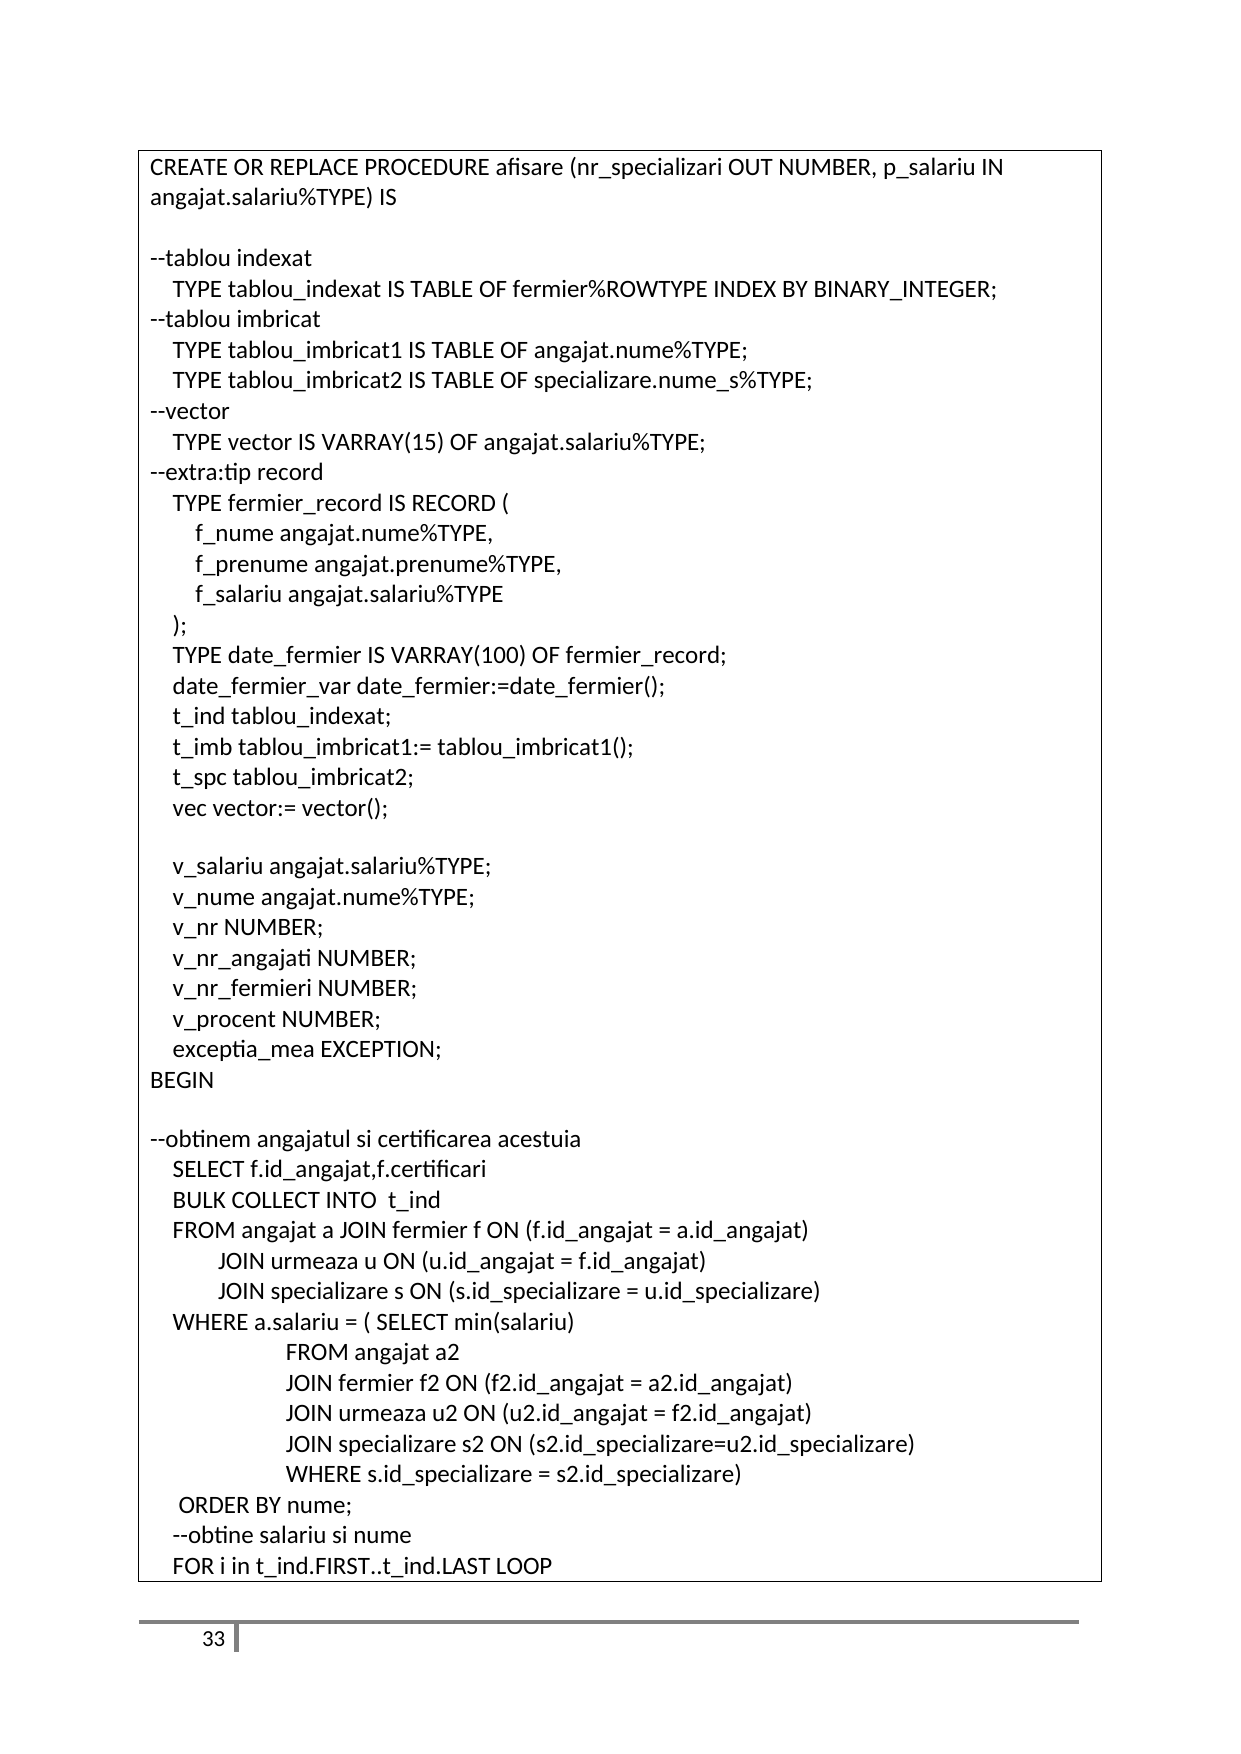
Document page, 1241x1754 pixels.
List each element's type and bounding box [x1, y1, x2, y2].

table_header [139, 151, 1101, 1581]
